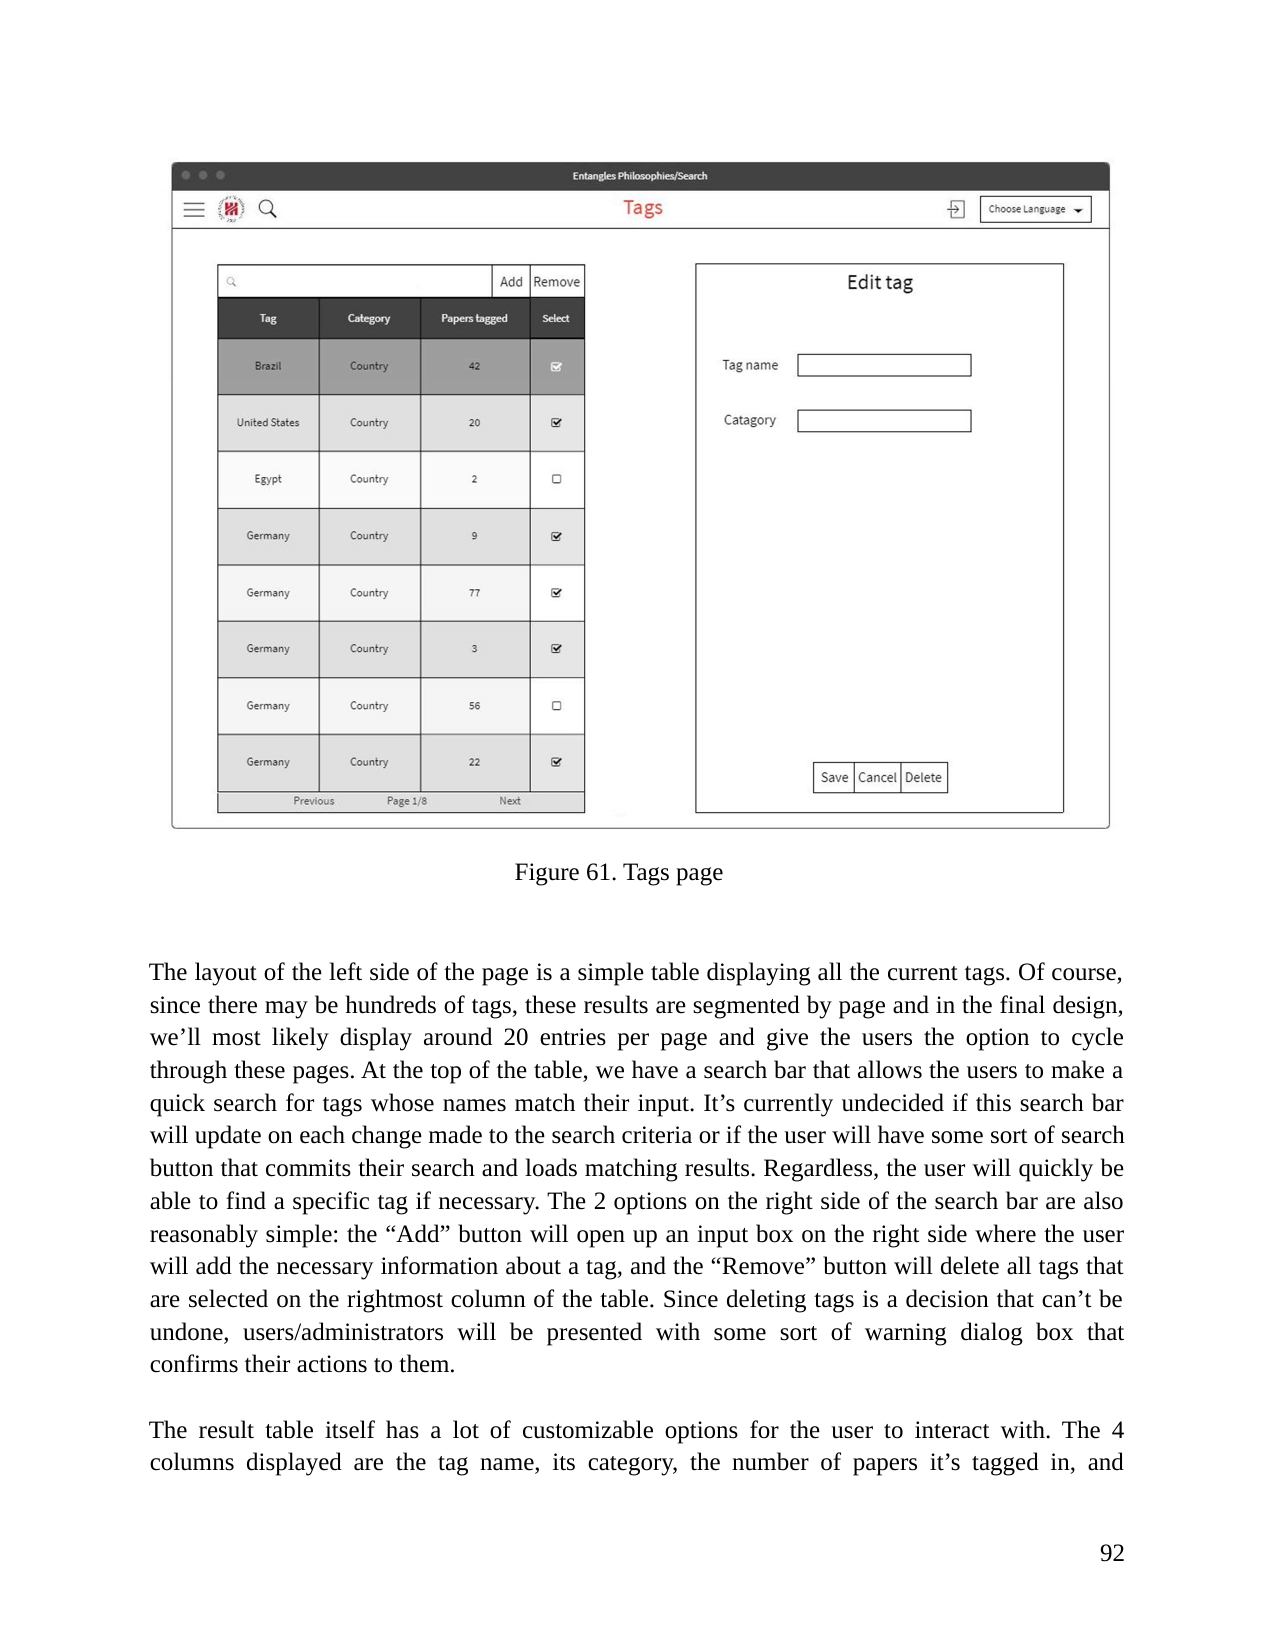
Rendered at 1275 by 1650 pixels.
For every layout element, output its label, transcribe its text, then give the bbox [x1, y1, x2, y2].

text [148, 1415, 1125, 1476]
text The layout of the left side of the page is a simple table displaying all the current tags. Of course, since there may be hundreds of tags, these results are segmented by page and in the final design, we’ll most likely display around 20 entries per page and give the users the option to cycle through these pages. At the top of the table, we have a search bar that allows the users to make a quick search for tags whose names match their input. It’s currently undecided if this search bar will update on each change made to the search criteria or if the user will have some sort of search button that commits their search and loads matching results. Regardless, the user will quickly be able to find a specific tag if necessary. The 2 options on the right side of the search bar are also reasonably simple: the “Add” button will open up an input box on the right side where the user will add the necessary information about a tag, and the “Remove” button will delete all tags that are selected on the rightmost column of the table. Since deleting tags is a decision that can’t be undone, users/administrators will be presented with some sort of warning dialog box that confirms their actions to them. [148, 957, 1125, 1378]
text Figure 61. Tags page [377, 857, 1125, 886]
picture [155, 149, 1132, 842]
